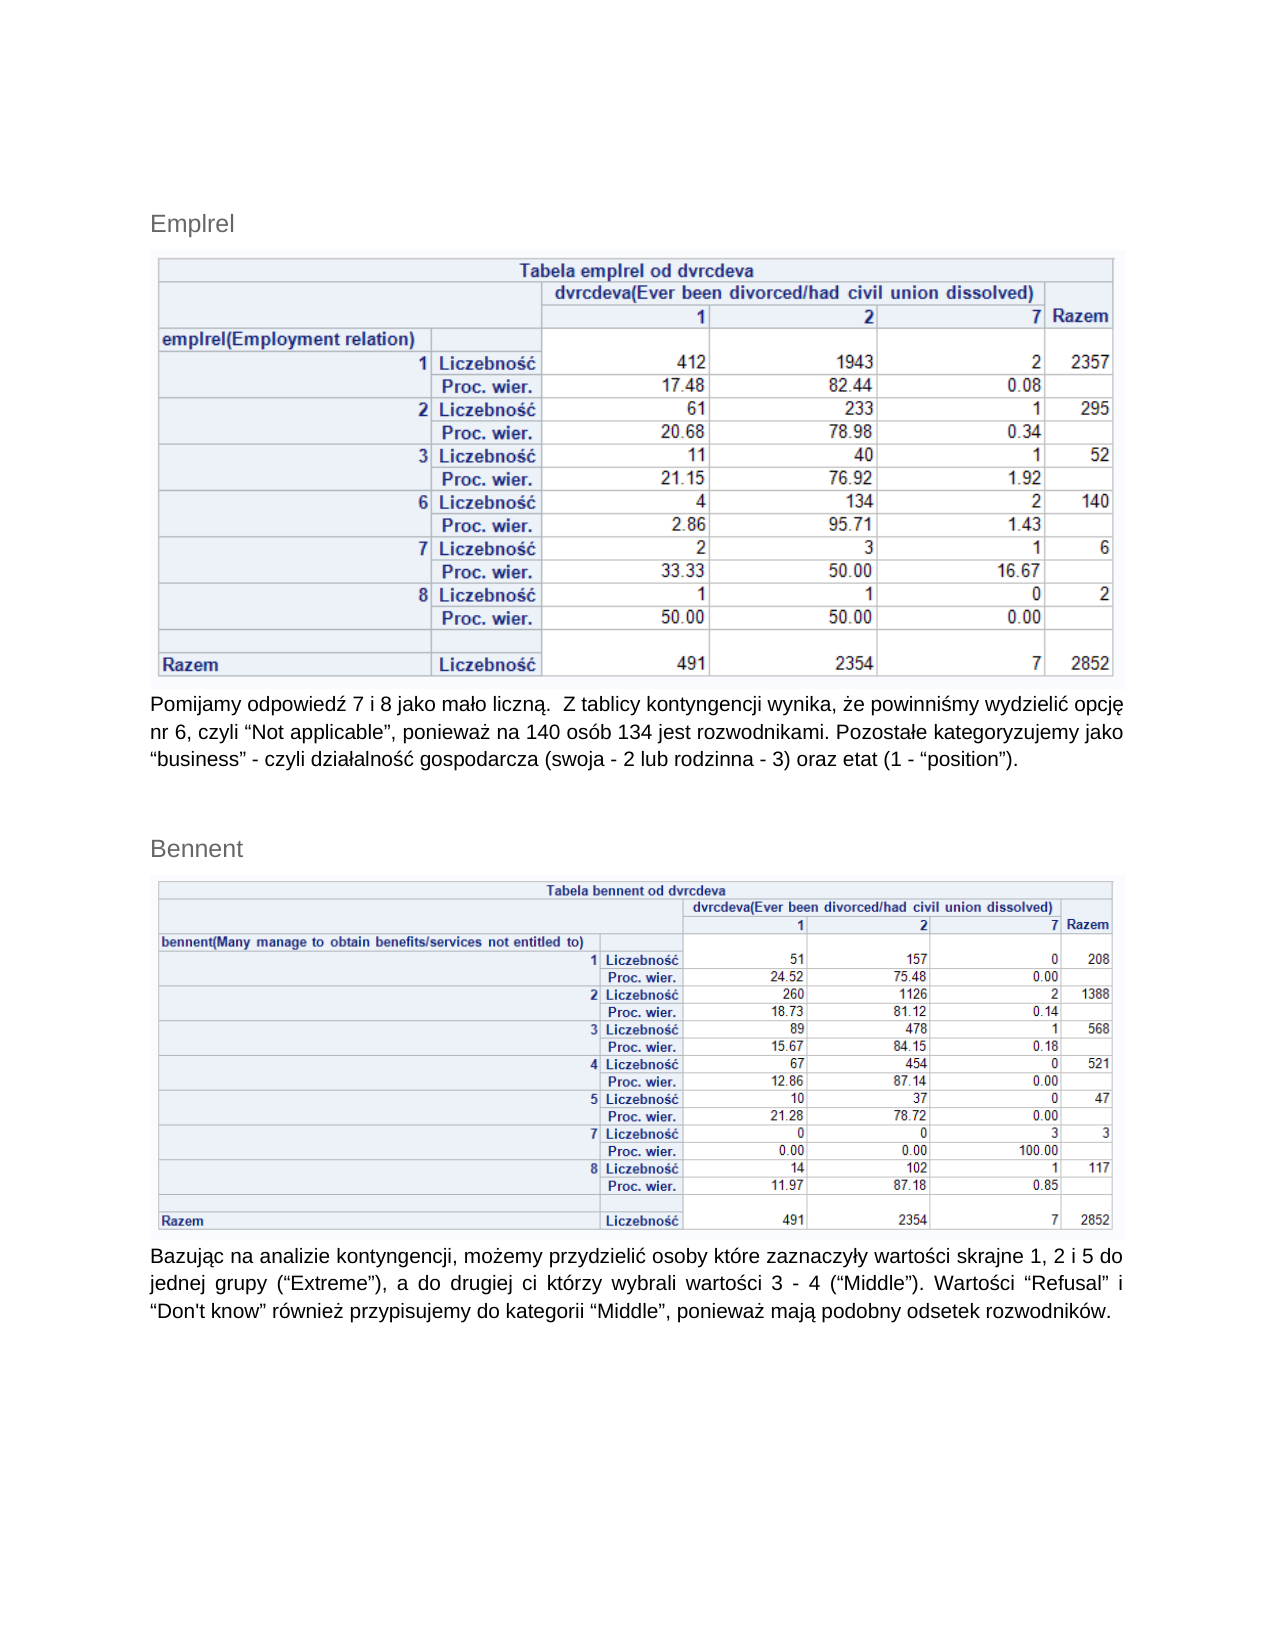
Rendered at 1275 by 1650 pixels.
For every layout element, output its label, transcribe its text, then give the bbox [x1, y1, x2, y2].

subtitle Emplrel [150, 209, 1125, 238]
picture [150, 250, 1125, 689]
picture [150, 875, 1125, 1240]
text Bazując na analizie kontyngencji, możemy przydzielić osoby które zaznaczyły wartości skrajne 1, 2 i 5 do jednej grupy (“Extreme”), a do drugiej ci którzy wybrali wartości 3 - 4 (“Middle”). Wartości “Refusal” i “Don't know” również przypisujemy do kategorii “Middle”, ponieważ mają podobny odsetek rozwodników. [150, 1244, 1125, 1323]
text Pomijamy odpowiedź 7 i 8 jako mało liczną. Z tablicy kontyngencji wynika, że powinniśmy wydzielić opcję nr 6, czyli “Not applicable”, ponieważ na 140 osób 134 jest rozwodnikami. Pozostałe kategoryzujemy jako “business” - czyli działalność gospodarcza (swoja - 2 lub rodzinna - 3) oraz etat (1 - “position”). [150, 692, 1125, 771]
subtitle Bennent [150, 834, 1125, 863]
